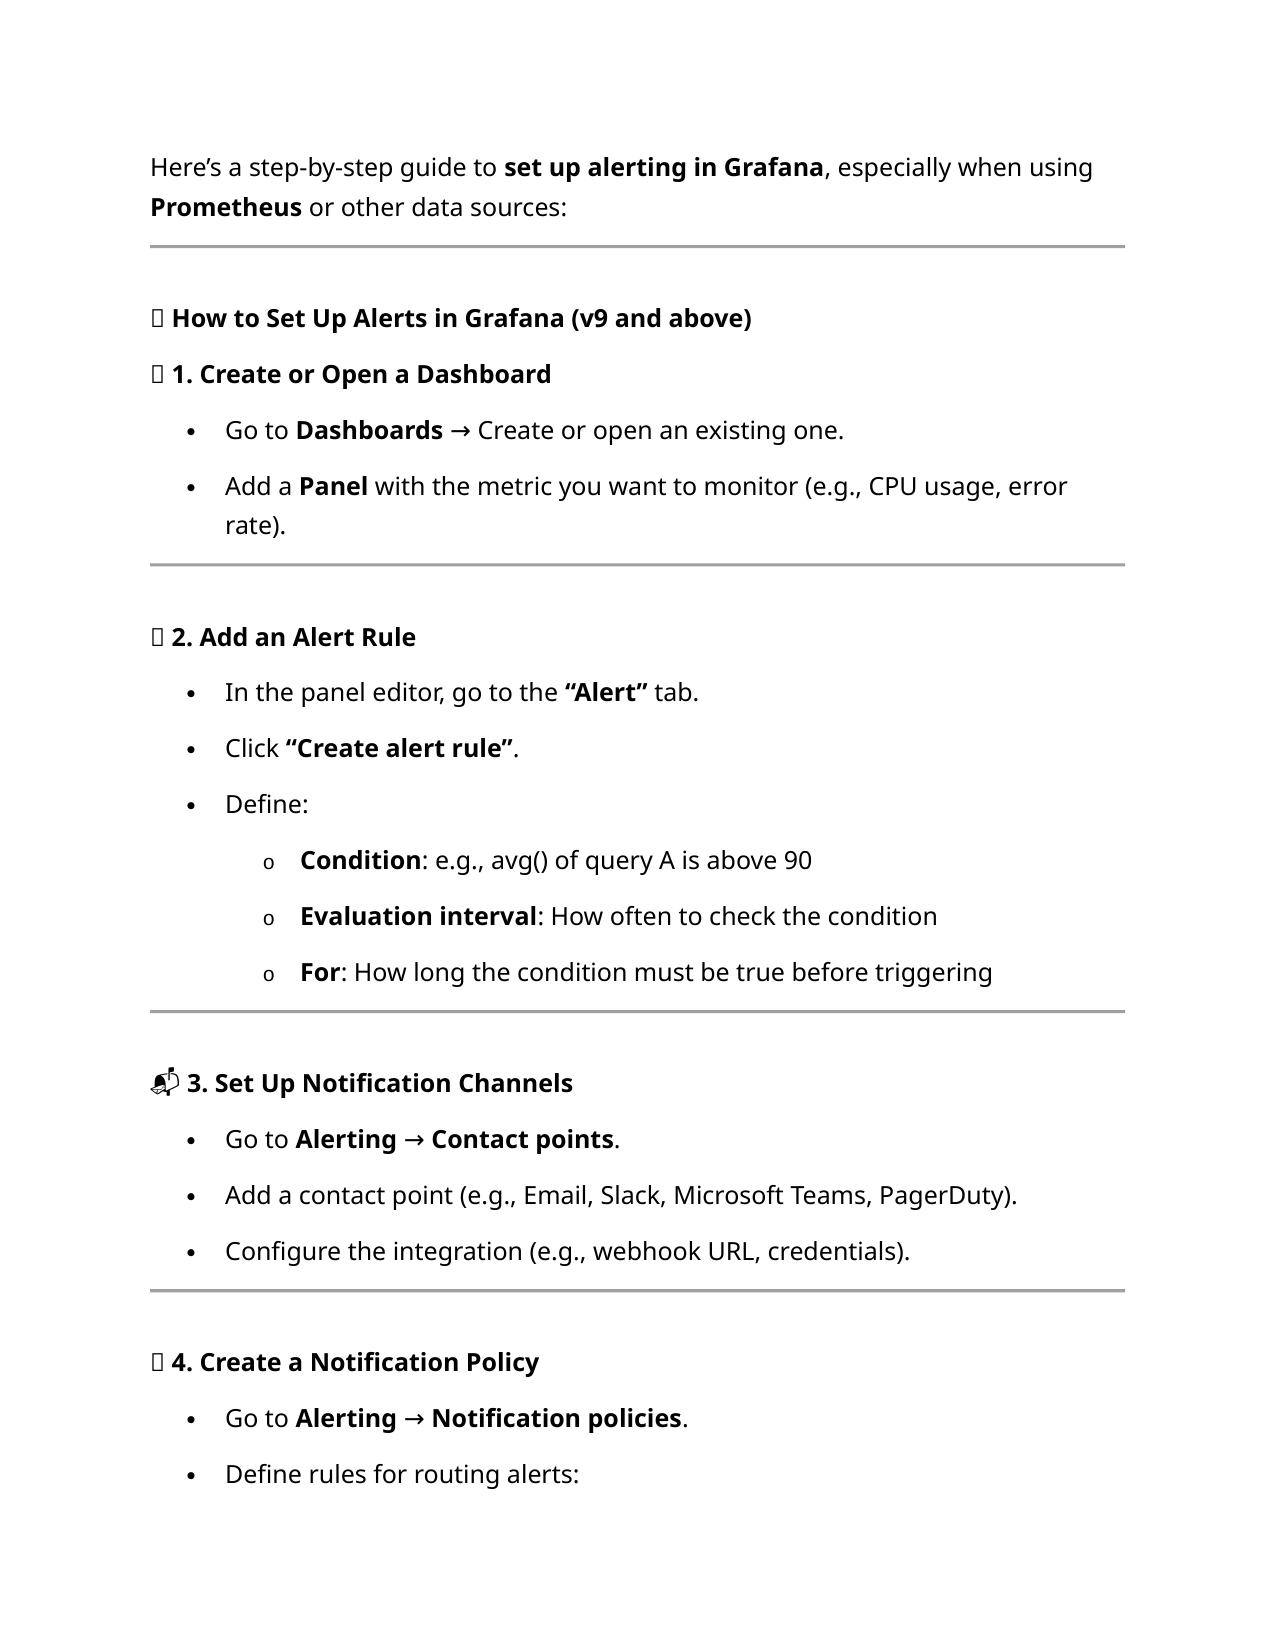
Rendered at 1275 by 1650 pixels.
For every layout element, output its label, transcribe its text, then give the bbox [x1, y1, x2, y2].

text 🧪 2. Add an Alert Rule [150, 619, 1125, 653]
list In the panel editor, go to the “Alert” tab. [187, 675, 1125, 709]
text ✅ 1. Create or Open a Dashboard [150, 357, 1125, 391]
text 📬 3. Set Up Notification Channels [150, 1066, 1125, 1100]
text 🧩 4. Create a Notification Policy [150, 1345, 1125, 1379]
list Click “Create alert rule”. [187, 731, 1125, 765]
list Go to Dashboards → Create or open an existing one. [187, 412, 1125, 447]
list Go to Alerting → Notification policies. [187, 1401, 1125, 1435]
text 🚨 How to Set Up Alerts in Grafana (v9 and above) [150, 301, 1125, 335]
list Condition: e.g., avg() of query A is above 90 [262, 842, 1125, 877]
list For: How long the condition must be true before triggering [262, 954, 1125, 988]
list Define rules for routing alerts: [187, 1457, 1125, 1491]
list Add a Panel with the metric you want to monitor (e.g., CPU usage, error rate). [187, 468, 1125, 542]
list Define: [187, 787, 1125, 821]
list Configure the integration (e.g., webhook URL, credentials). [187, 1233, 1125, 1267]
list Evaluation interval: How often to check the condition [262, 898, 1125, 932]
list Add a contact point (e.g., Email, Slack, Microsoft Teams, PagerDuty). [187, 1177, 1125, 1212]
list Go to Alerting → Contact points. [187, 1122, 1125, 1156]
text Here’s a step-by-step guide to set up alerting in Grafana, especially when using Prometheus or other data sources: [150, 150, 1125, 223]
